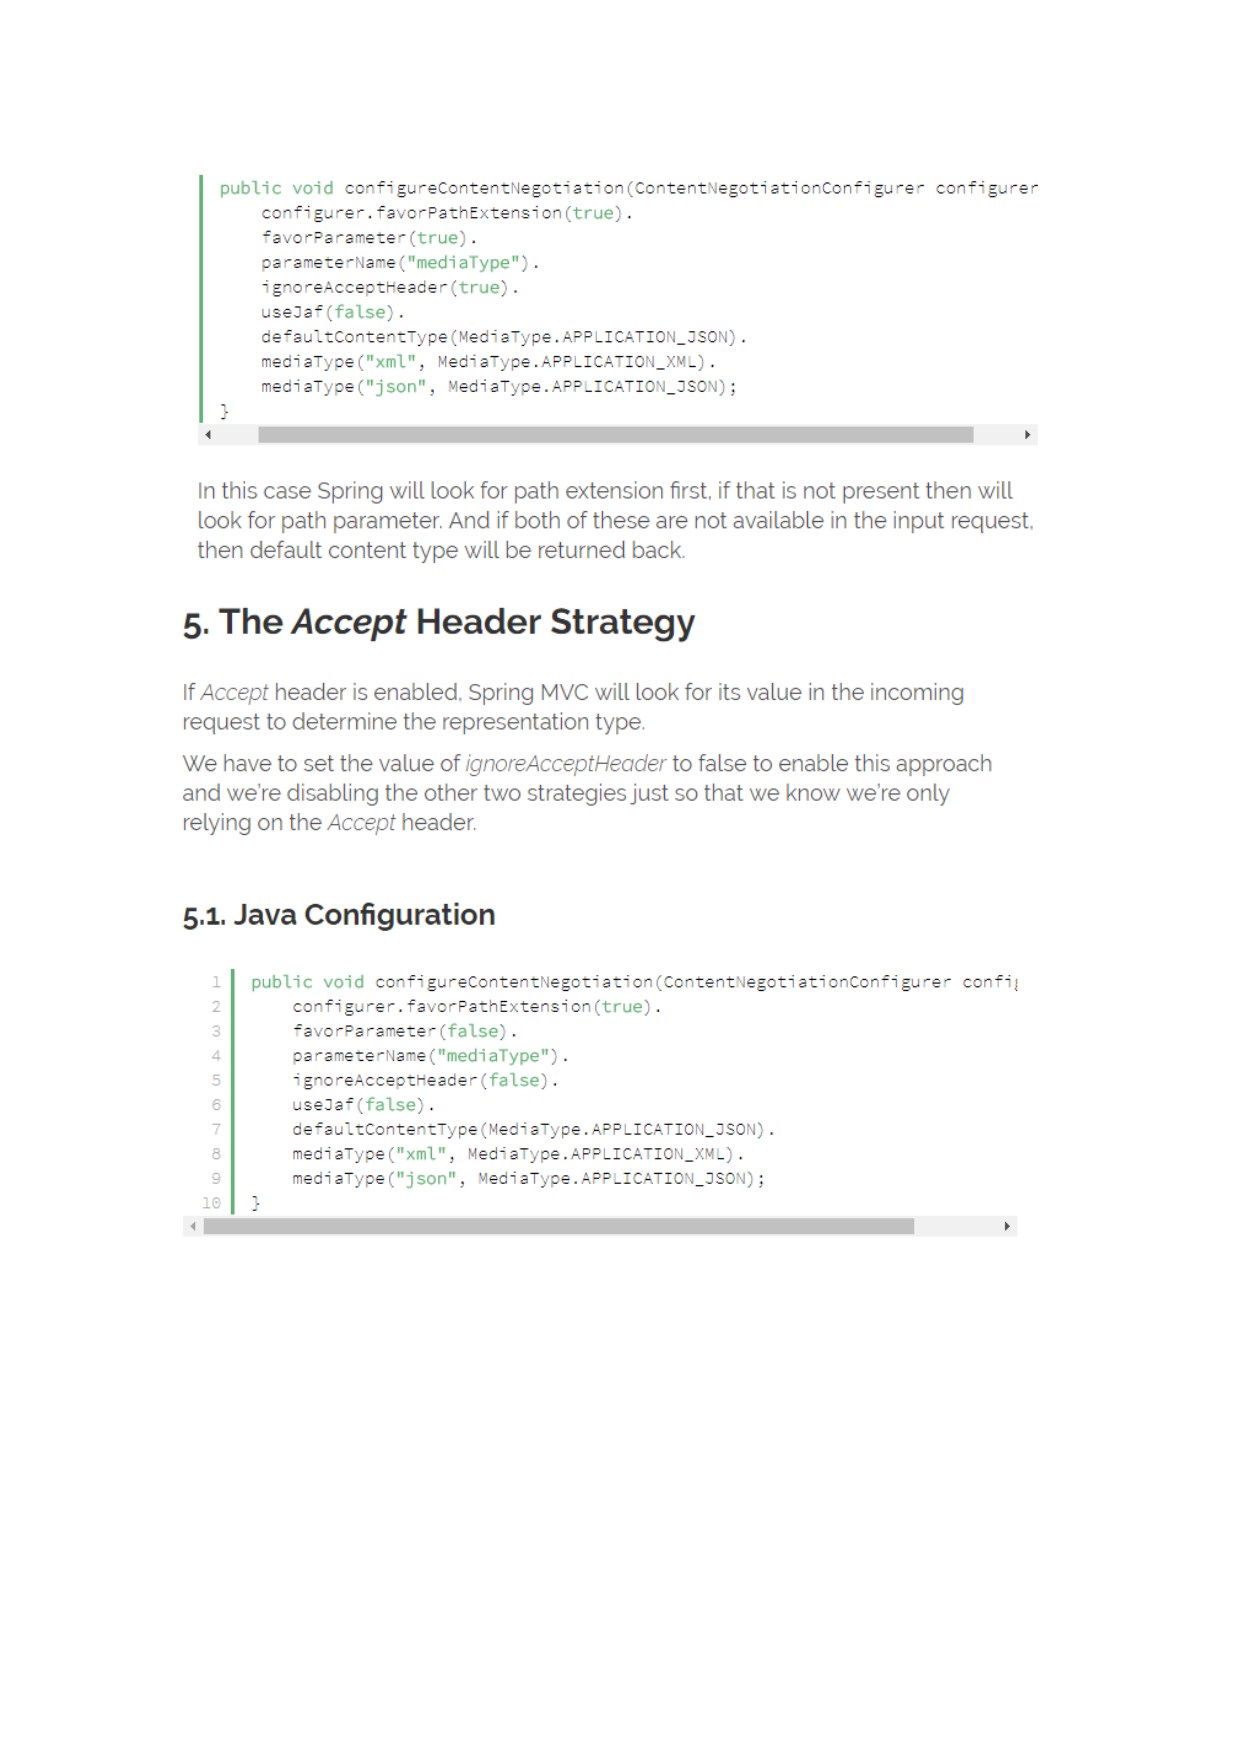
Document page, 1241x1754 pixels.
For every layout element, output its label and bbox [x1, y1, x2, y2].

picture [150, 597, 1091, 1265]
picture [150, 150, 1091, 583]
